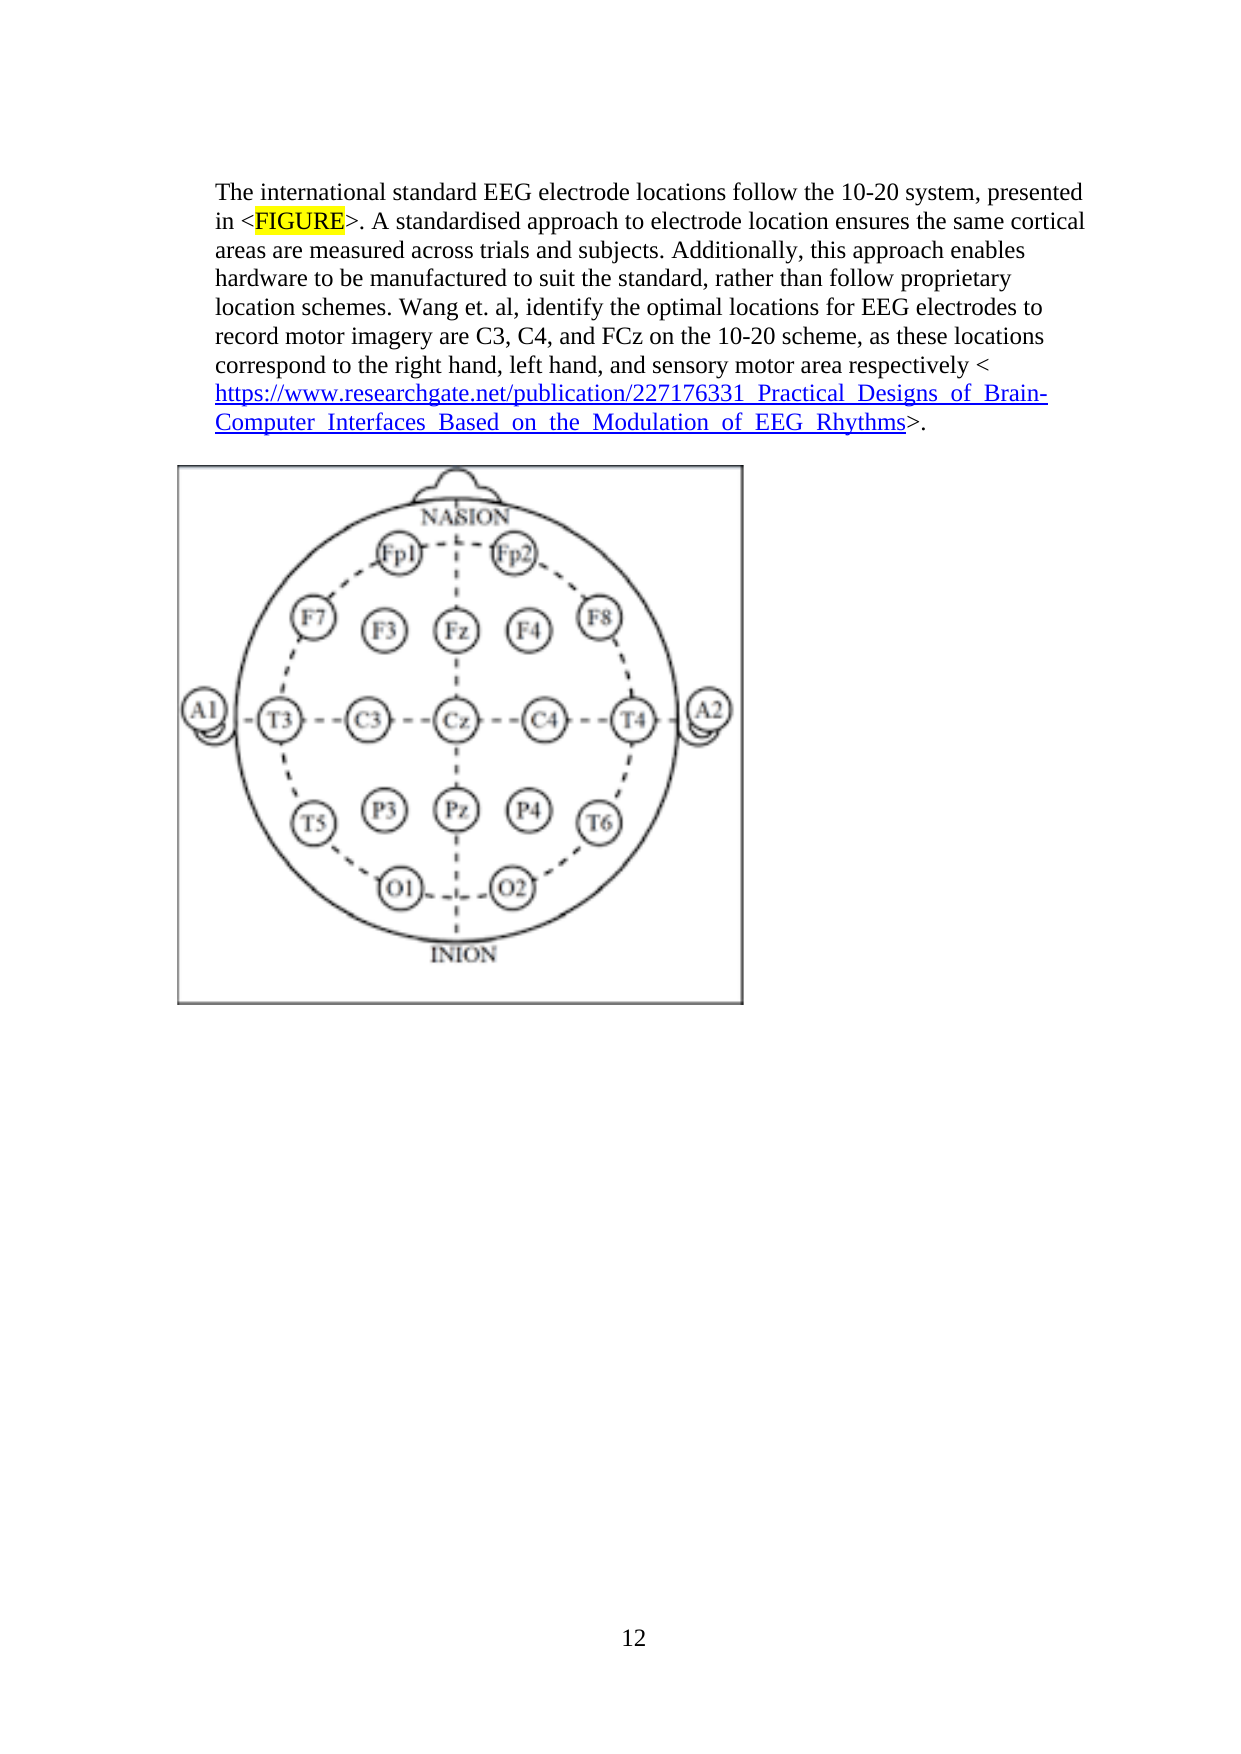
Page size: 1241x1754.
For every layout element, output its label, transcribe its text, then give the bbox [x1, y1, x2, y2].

picture [177, 465, 744, 1005]
text The international standard EEG electrode locations follow the 10-20 system, presented in <FIGURE>. A standardised approach to electrode location ensures the same cortical areas are measured across trials and subjects. Additionally, this approach enables hardware to be manufactured to suit the standard, rather than follow proprietary location schemes. Wang et. al, identify the optimal locations for EEG electrodes to record motor imagery are C3, C4, and FCz on the 10-20 scheme, as these locations correspond to the right hand, left hand, and sensory motor area respectively < https://www.researchgate.net/publication/227176331_Practical_Designs_of_Brain-Computer_Interfaces_Based_on_the_Modulation_of_EEG_Rhythms>. [215, 177, 1090, 436]
